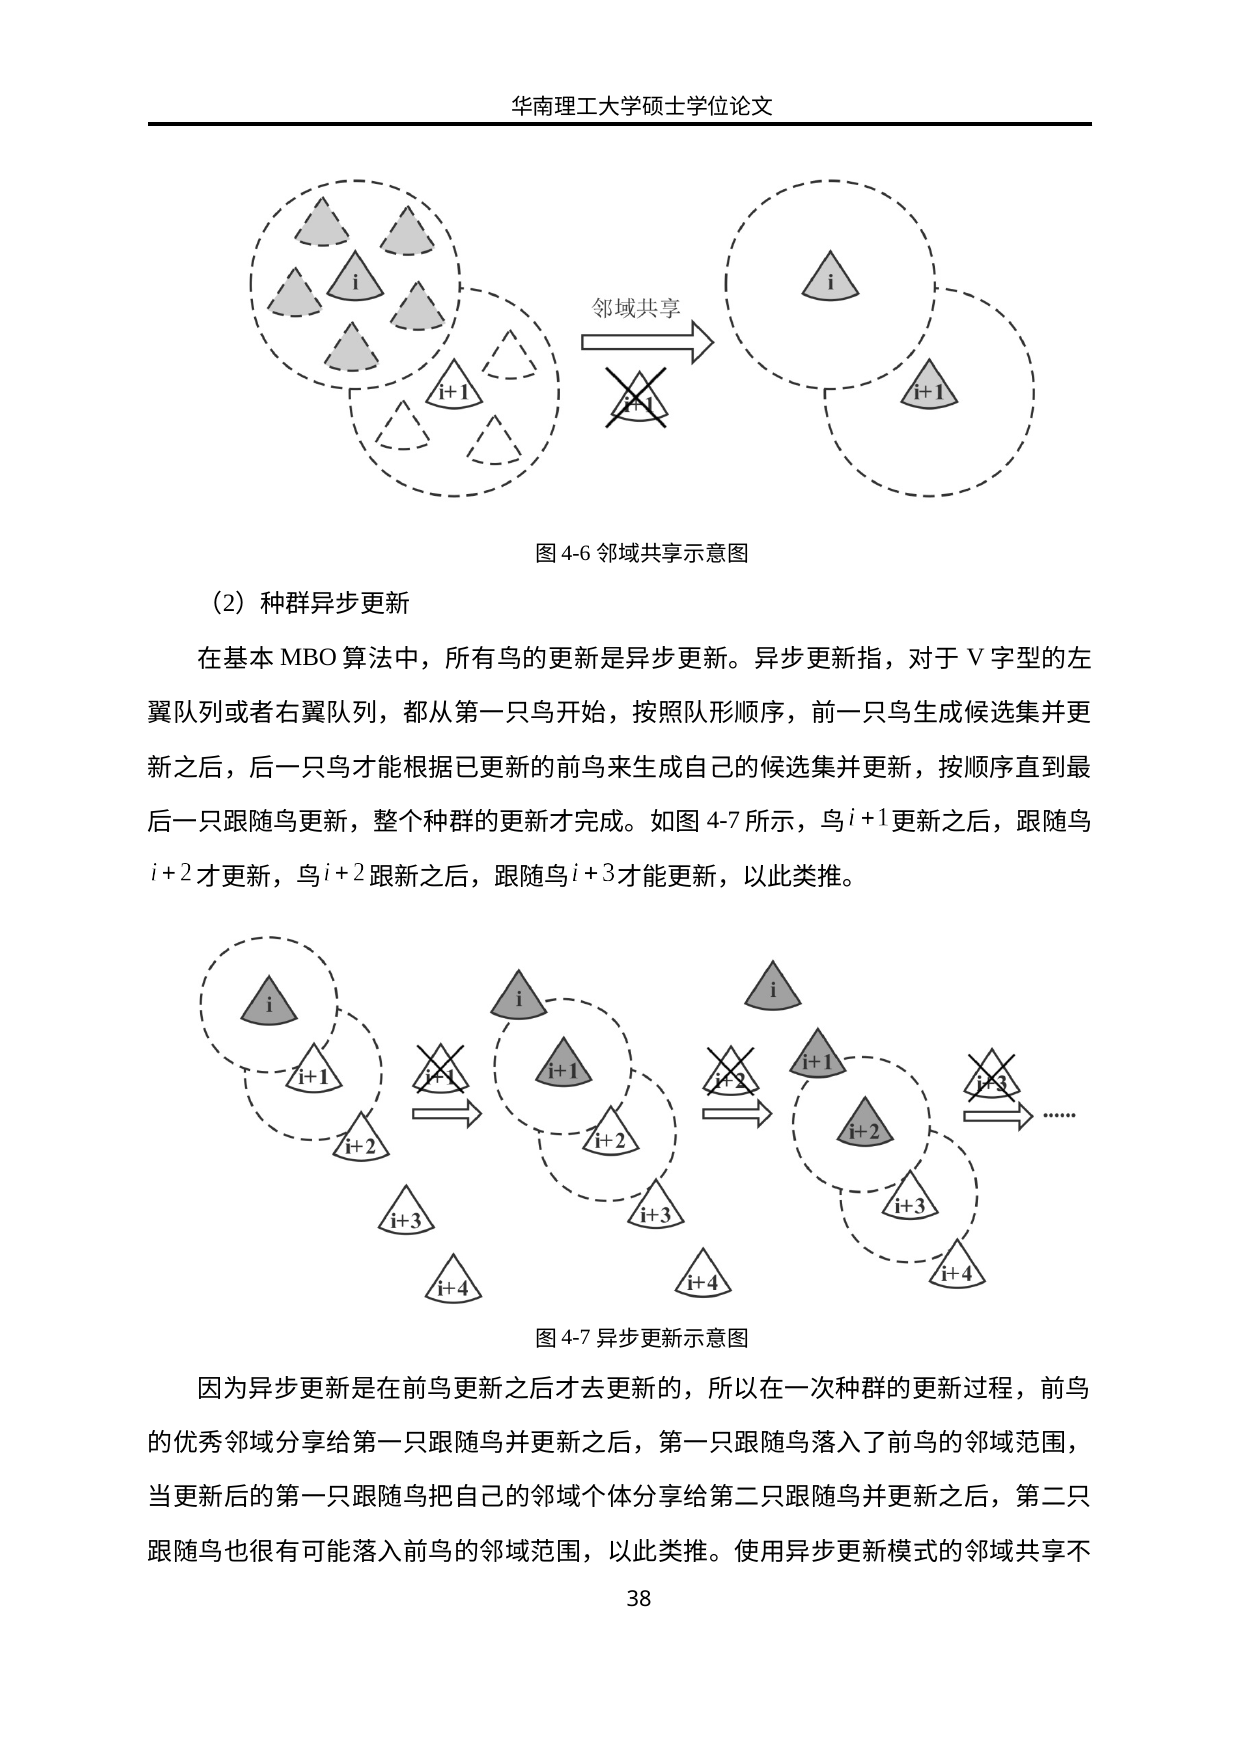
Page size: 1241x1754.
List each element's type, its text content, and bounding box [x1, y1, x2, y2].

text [148, 1368, 1092, 1567]
text 图4-6 邻域共享示意图 [148, 536, 1092, 568]
text 图4-7 异步更新示意图 [148, 1321, 1092, 1352]
picture [247, 152, 1037, 524]
text （2）种群异步更新 [148, 584, 1092, 620]
text 在基本MBO算法中，所有鸟的更新是异步更新。异步更新指，对于V字型的左翼队列或者右翼队列，都从第一只鸟开始，按照队形顺序，前一只鸟生成候选集并更新之后，后一只鸟才能根据已更新的前鸟来生成自己的候选集并更新，按顺序直到最后一只跟随鸟更新，整个种群的更新才完成。如图4-7所示，鸟更新之后，跟随鸟才更新，鸟跟新之后，跟随鸟才能更新，以此类推。 [148, 638, 1092, 893]
picture [197, 911, 1087, 1308]
